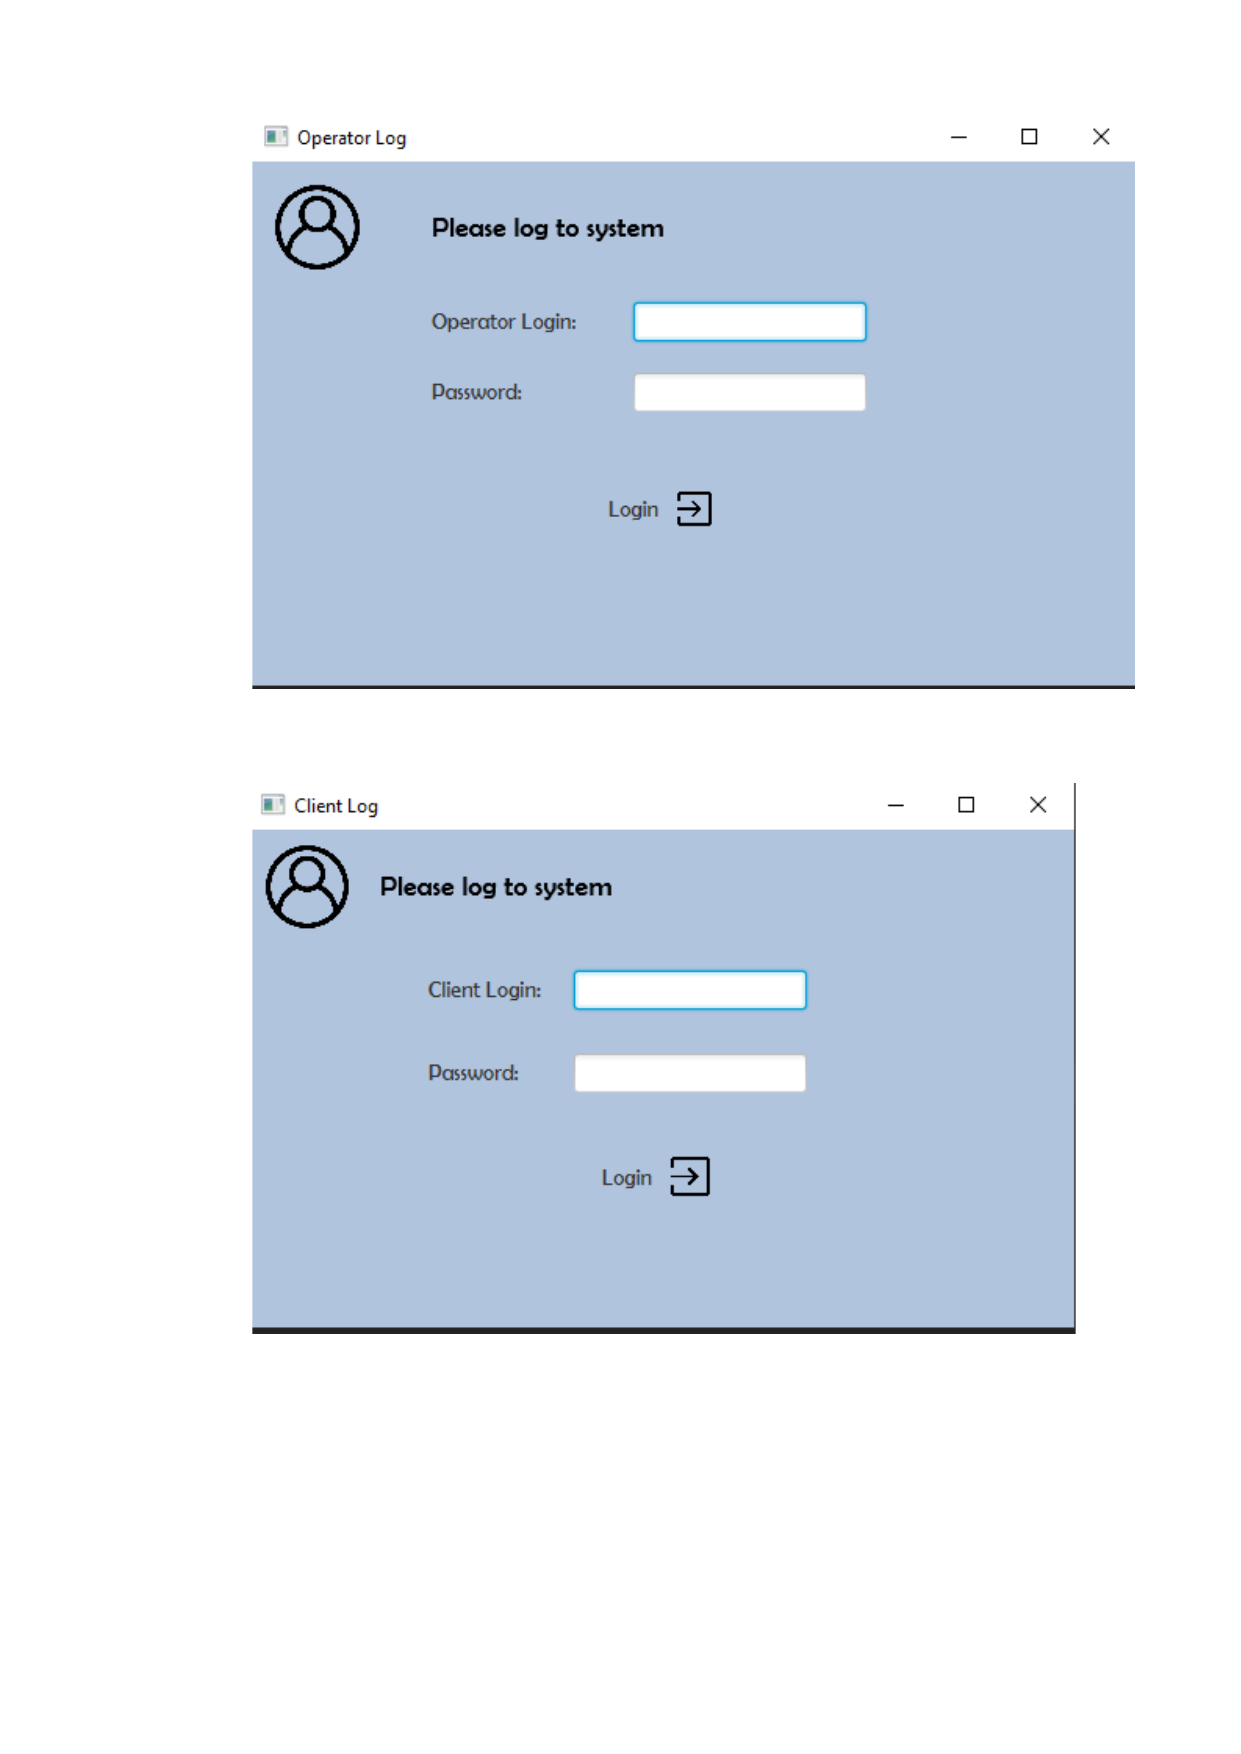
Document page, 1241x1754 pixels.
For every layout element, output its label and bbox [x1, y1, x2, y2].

picture [252, 783, 1076, 1334]
picture [252, 118, 1135, 689]
